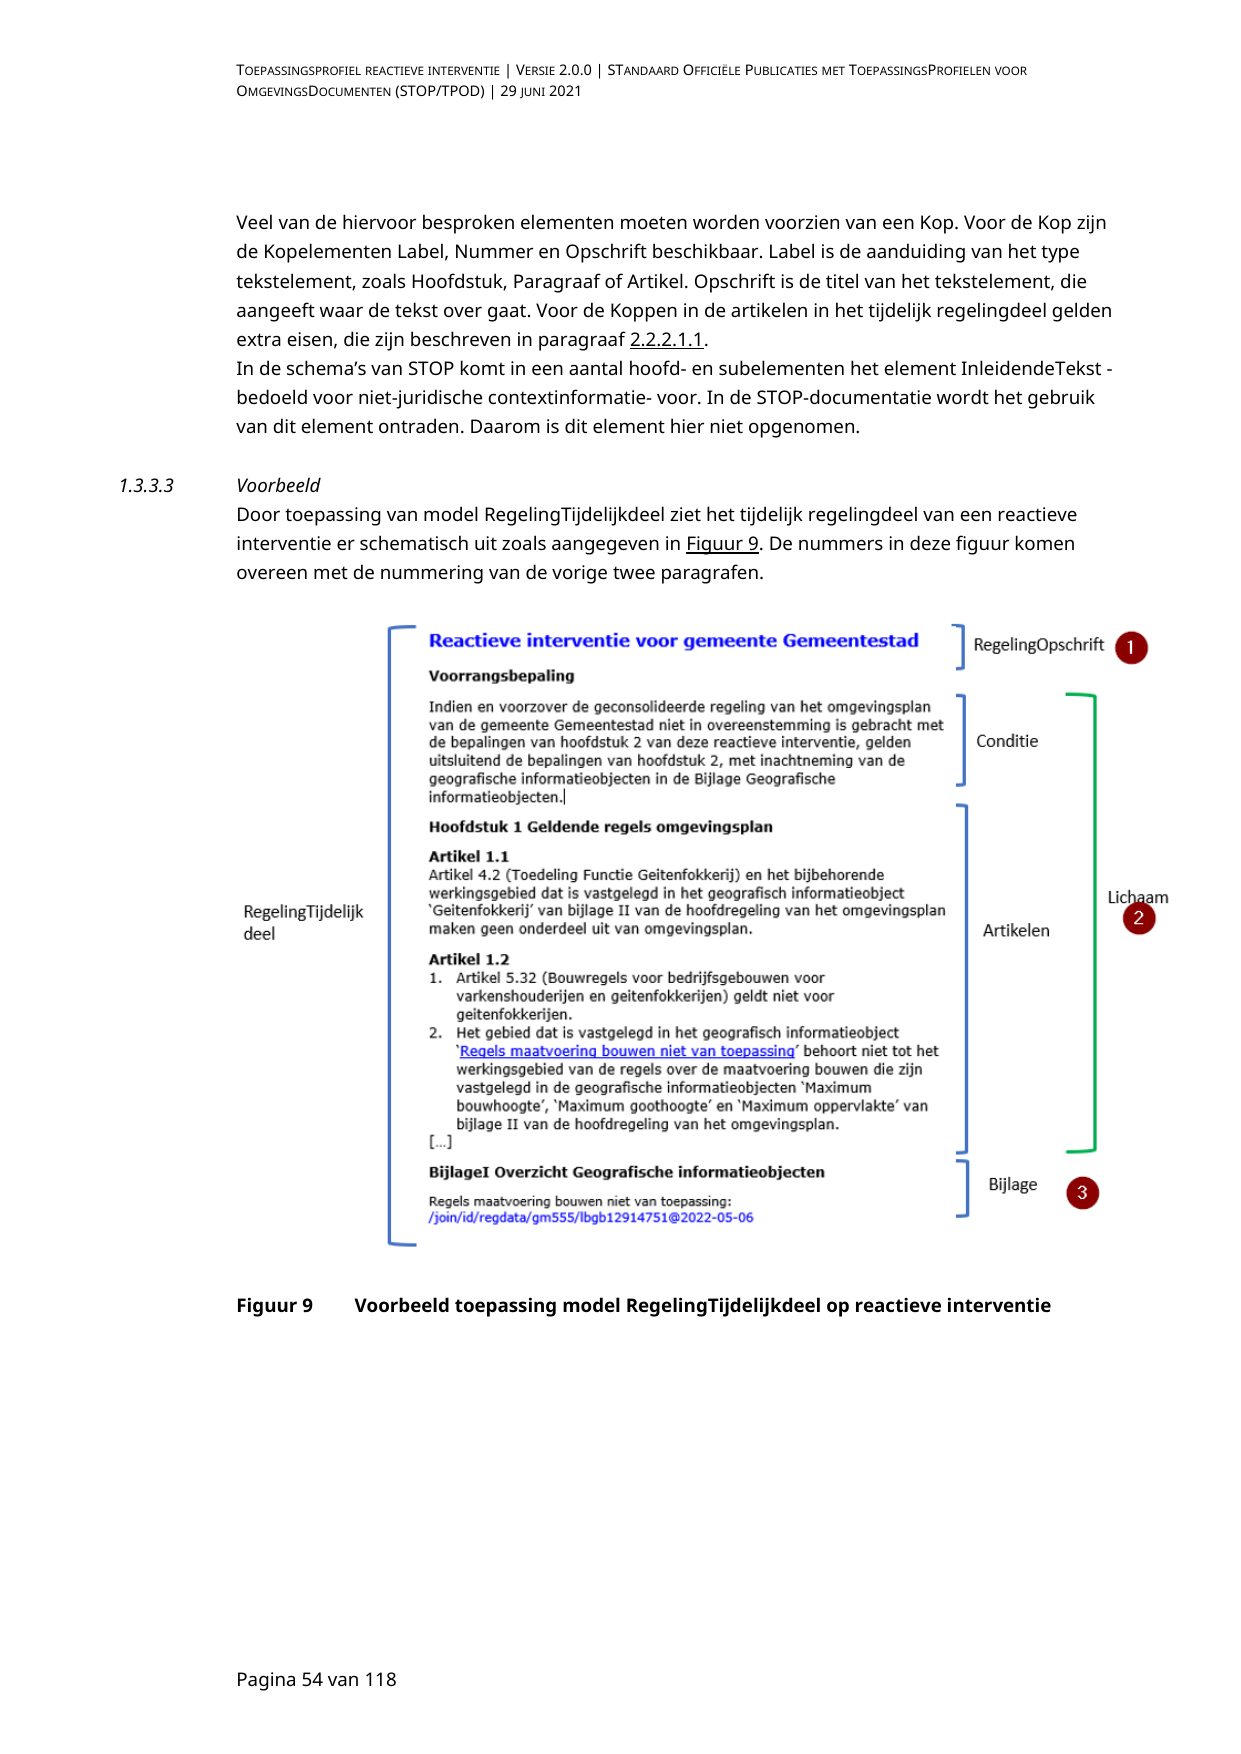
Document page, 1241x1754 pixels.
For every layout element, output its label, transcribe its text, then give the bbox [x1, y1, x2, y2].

subtitle Voorbeeld [118, 469, 1122, 498]
text Door toepassing van model RegelingTijdelijkdeel ziet het tijdelijk regelingdeel van een reactieve interventie er schematisch uit zoals aangegeven in Figuur 9. De nummers in deze figuur komen overeen met de nummering van de vorige twee paragrafen. [236, 498, 1122, 586]
text Veel van de hiervoor besproken elementen moeten worden voorzien van een Kop. Voor de Kop zijn de Kopelementen Label, Nummer en Opschrift beschikbaar. Label is de aanduiding van het type tekstelement, zoals Hoofdstuk, Paragraaf of Artikel. Opschrift is de titel van het tekstelement, die aangeeft waar de tekst over gaat. Voor de Koppen in de artikelen in het tijdelijk regelingdeel gelden extra eisen, die zijn beschreven in paragraaf 5.2.2.1.1. [236, 206, 1122, 352]
text In de schema’s van STOP komt in een aantal hoofd- en subelementen het element InleidendeTekst -bedoeld voor niet-juridische contextinformatie- voor. In de STOP-documentatie wordt het gebruik van dit element ontraden. Daarom is dit element hier niet opgenomen. [236, 352, 1122, 440]
picture [236, 614, 1182, 1260]
text Voorbeeld toepassing model RegelingTijdelijkdeel op reactieve interventie [236, 1289, 1122, 1318]
